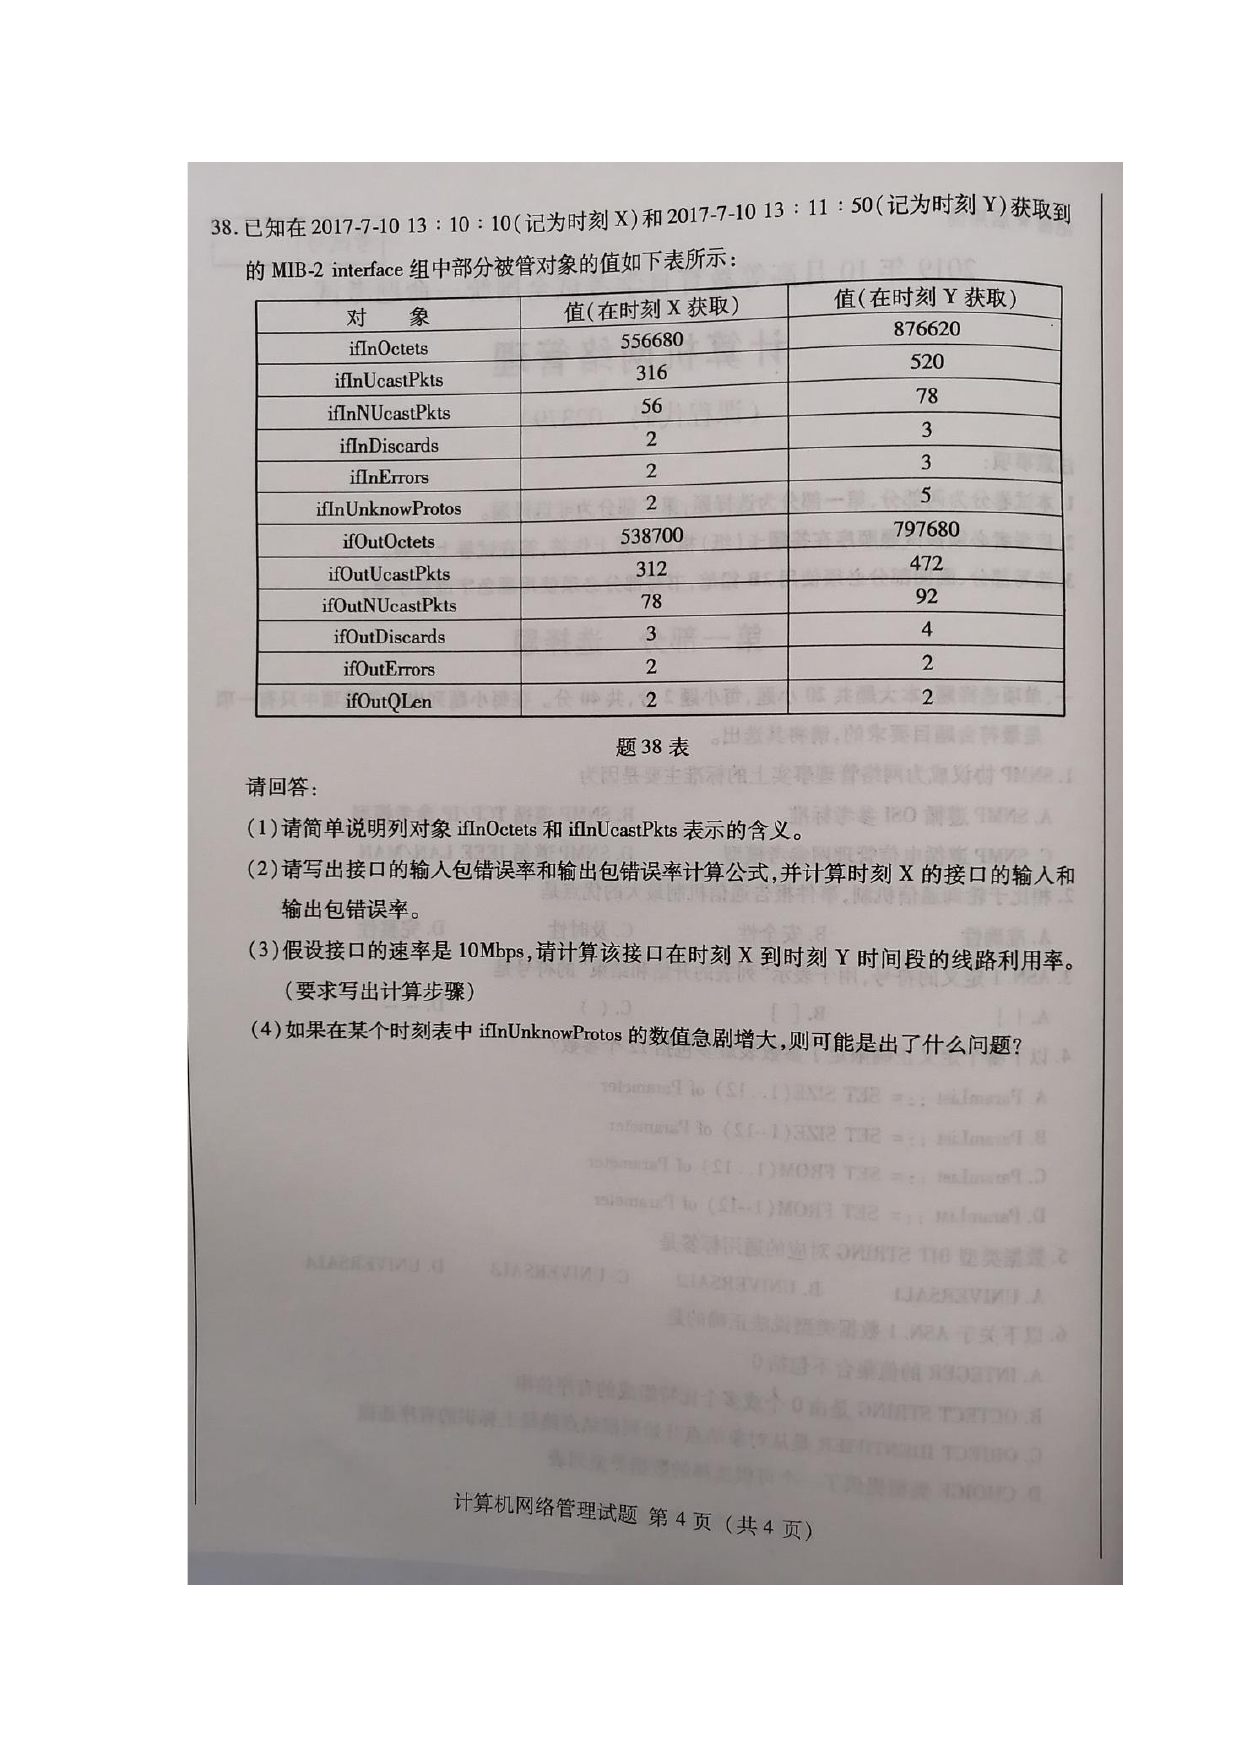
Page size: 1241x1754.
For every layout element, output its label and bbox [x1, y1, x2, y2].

picture [187, 162, 1123, 1585]
